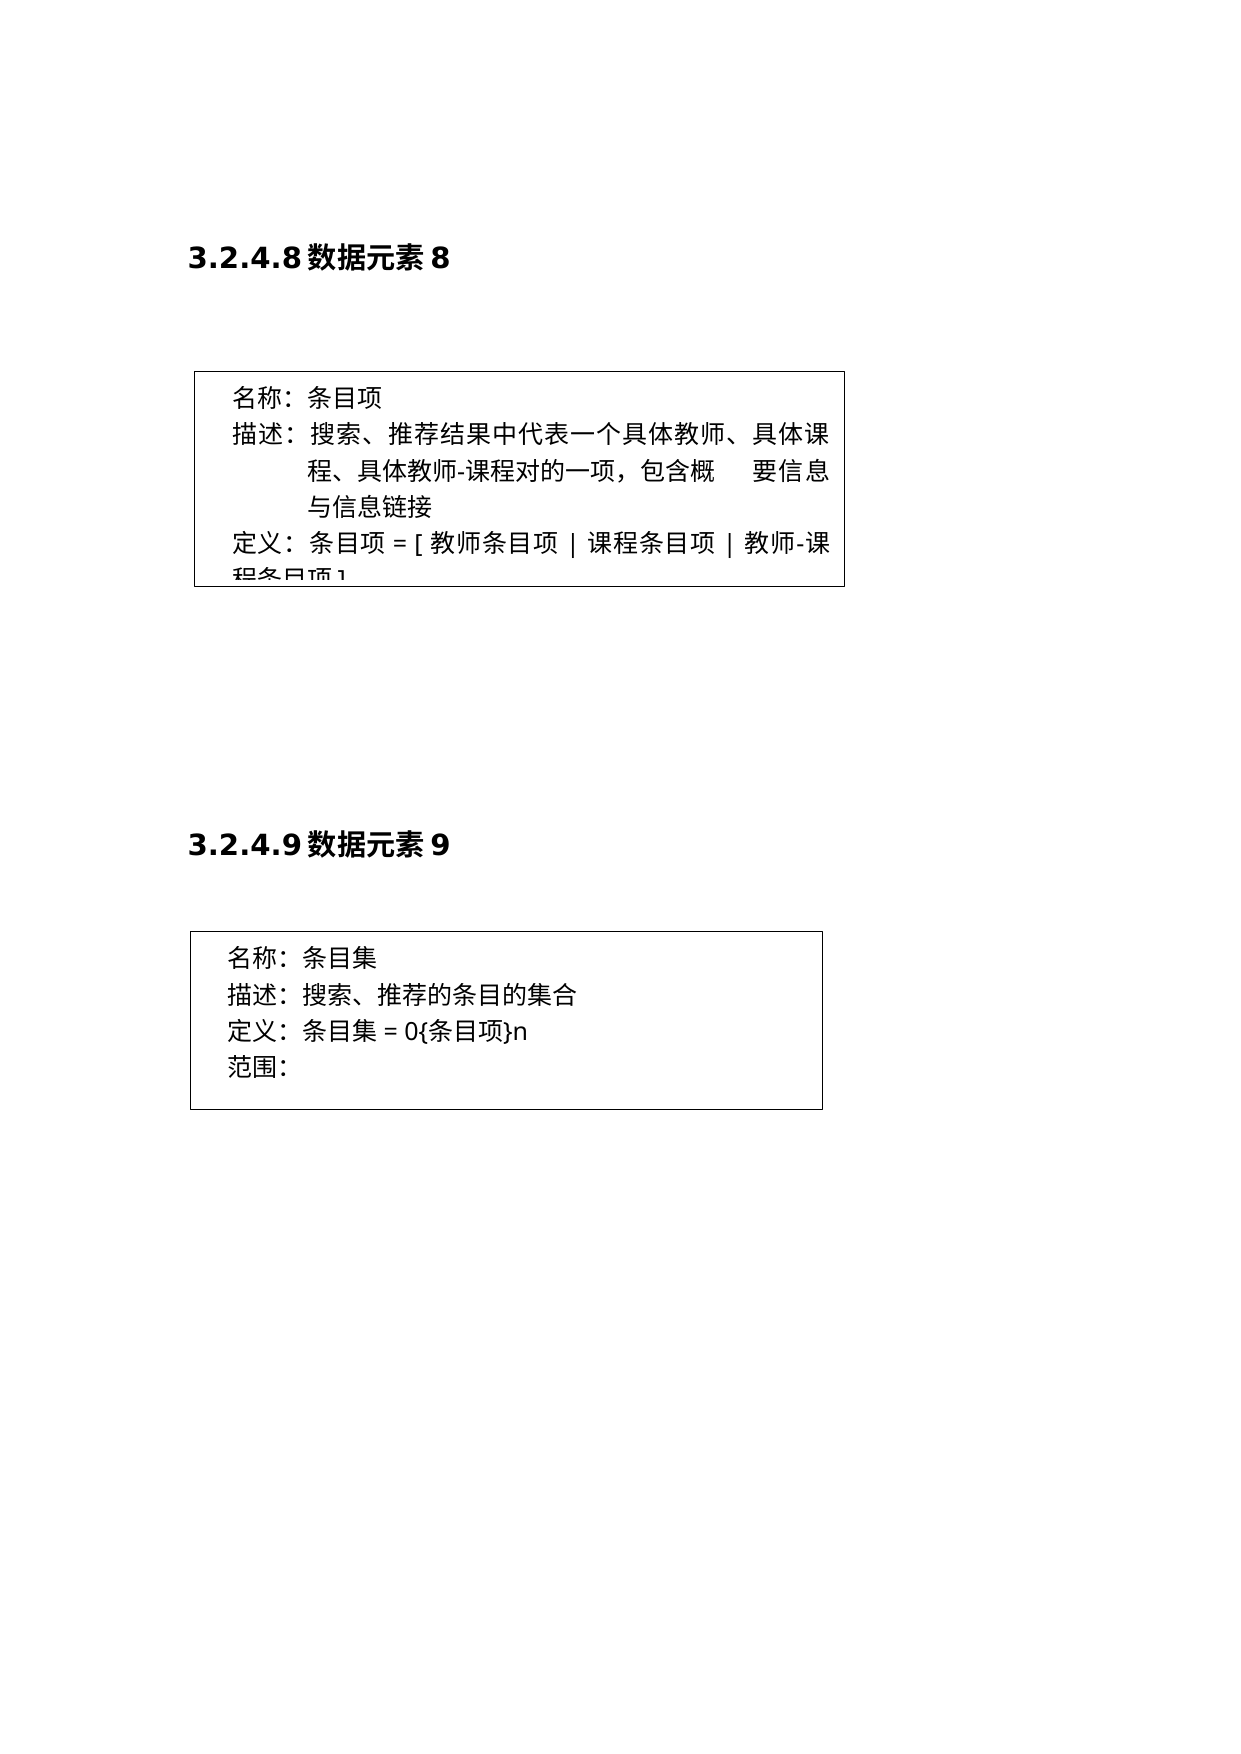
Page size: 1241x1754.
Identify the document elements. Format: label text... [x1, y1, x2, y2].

subtitle 3.2.4.9数据元素9 [187, 810, 1053, 875]
subtitle 3.2.4.8数据元素8 [187, 224, 1053, 289]
